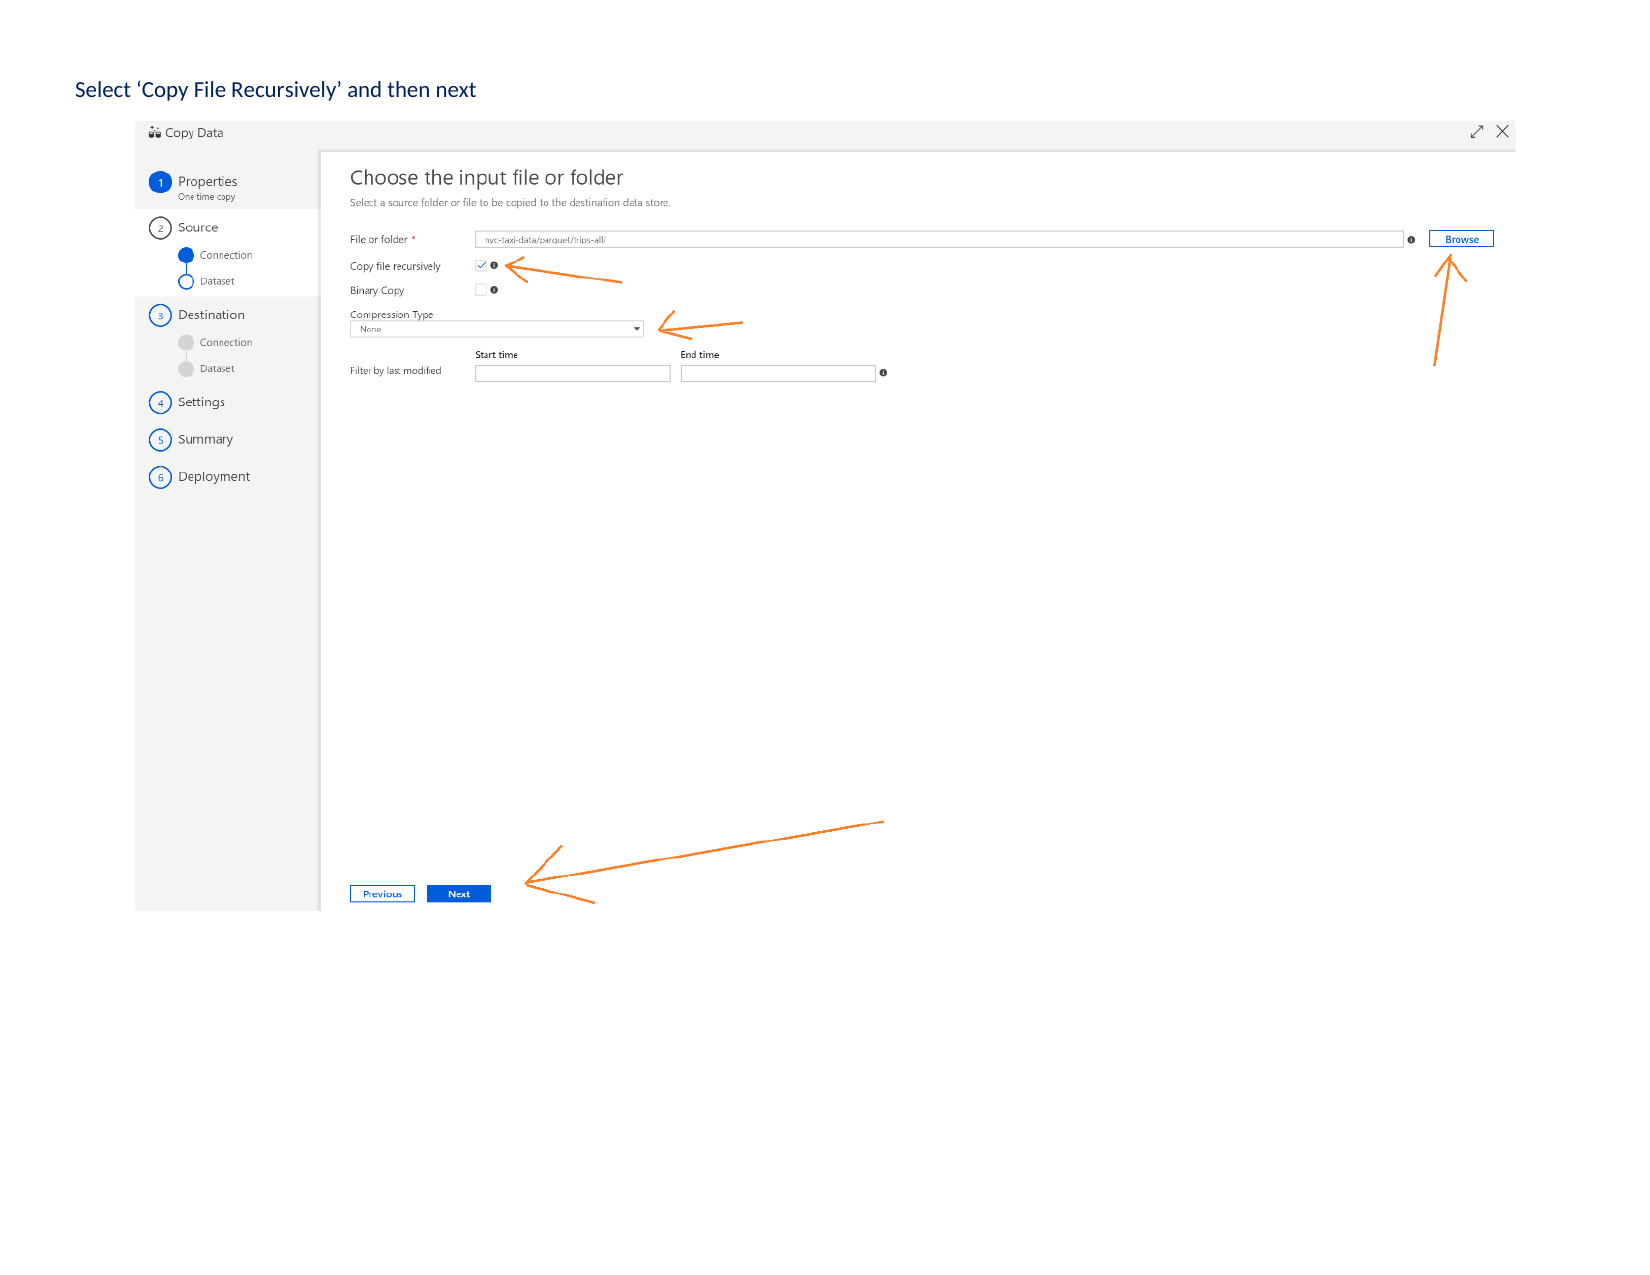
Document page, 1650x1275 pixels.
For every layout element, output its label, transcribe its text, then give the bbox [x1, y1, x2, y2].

picture [134, 121, 1516, 911]
text Select ‘Copy File Recursively’ and then next [75, 75, 1575, 103]
